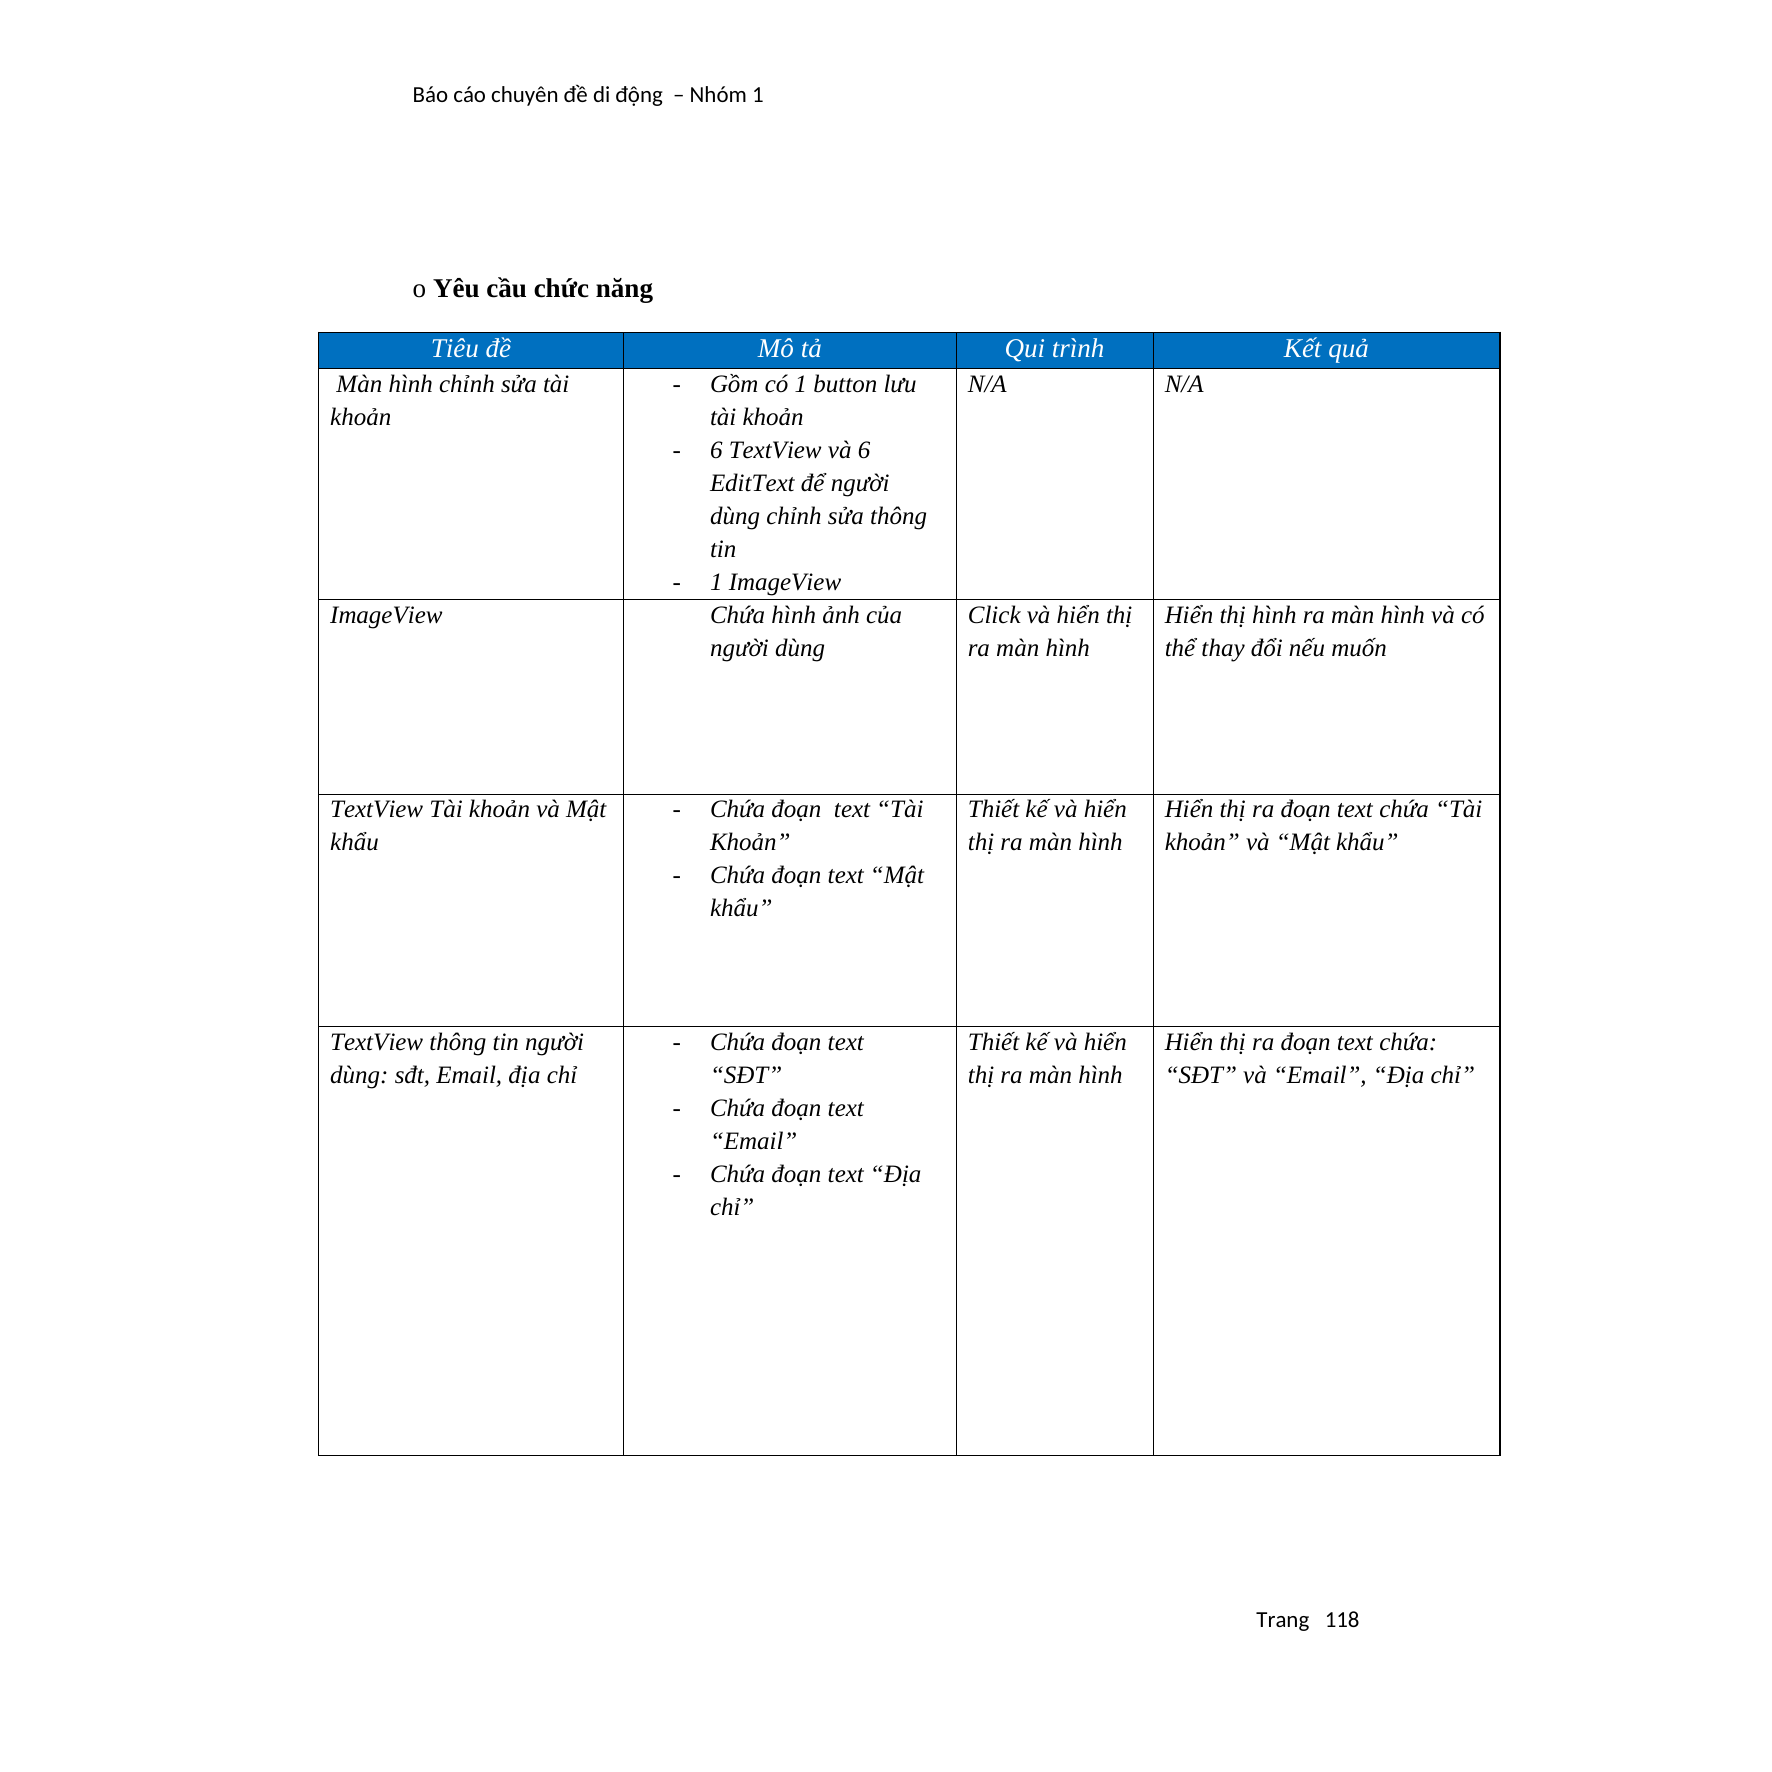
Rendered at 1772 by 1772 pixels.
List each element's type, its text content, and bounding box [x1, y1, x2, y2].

table_header Mô tả [624, 333, 956, 368]
table_cell Hiển thị ra đoạn text chứa “Tài khoản” và “Mật khẩu” [1154, 795, 1499, 1026]
table_header Kết quả [1154, 333, 1499, 368]
table_cell Thiết kế và hiển thị ra màn hình [957, 795, 1153, 1026]
table_cell Hiển thị hình ra màn hình và có thể thay đổi nếu muốn [1154, 600, 1499, 793]
table_cell Thiết kế và hiển thị ra màn hình [957, 1027, 1153, 1455]
table_cell TextView thông tin người dùng: sđt, Email, địa chỉ [319, 1027, 623, 1455]
table_header Qui trình [957, 333, 1153, 368]
table_header Tiêu đề [319, 333, 623, 368]
table_cell TextView Tài khoản và Mật khẩu [319, 795, 623, 1026]
table_cell Hiển thị ra đoạn text chứa: “SĐT” và “Email”, “Địa chỉ” [1154, 1027, 1499, 1455]
table_cell ImageView [319, 600, 623, 793]
table_cell Click và hiển thị ra màn hình [957, 600, 1153, 793]
table_cell Chứa đoạn text “Tài Khoản” Chứa đoạn text “Mật khẩu” [624, 795, 956, 1026]
table_cell Chứa đoạn text “SĐT” Chứa đoạn text “Email” Chứa đoạn text “Địa chỉ” [624, 1027, 956, 1455]
text o Yêu cầu chức năng [412, 272, 1361, 303]
table_cell Chứa hình ảnh của người dùng [624, 600, 956, 793]
table_cell N/A [957, 369, 1153, 599]
table_cell Màn hình chỉnh sửa tài khoản [319, 369, 623, 599]
table_cell N/A [1154, 369, 1499, 599]
table_cell Gồm có 1 button lưu tài khoản 6 TextView và 6 EditText để người dùng chỉnh sửa thông tin 1 ImageView [624, 369, 956, 599]
